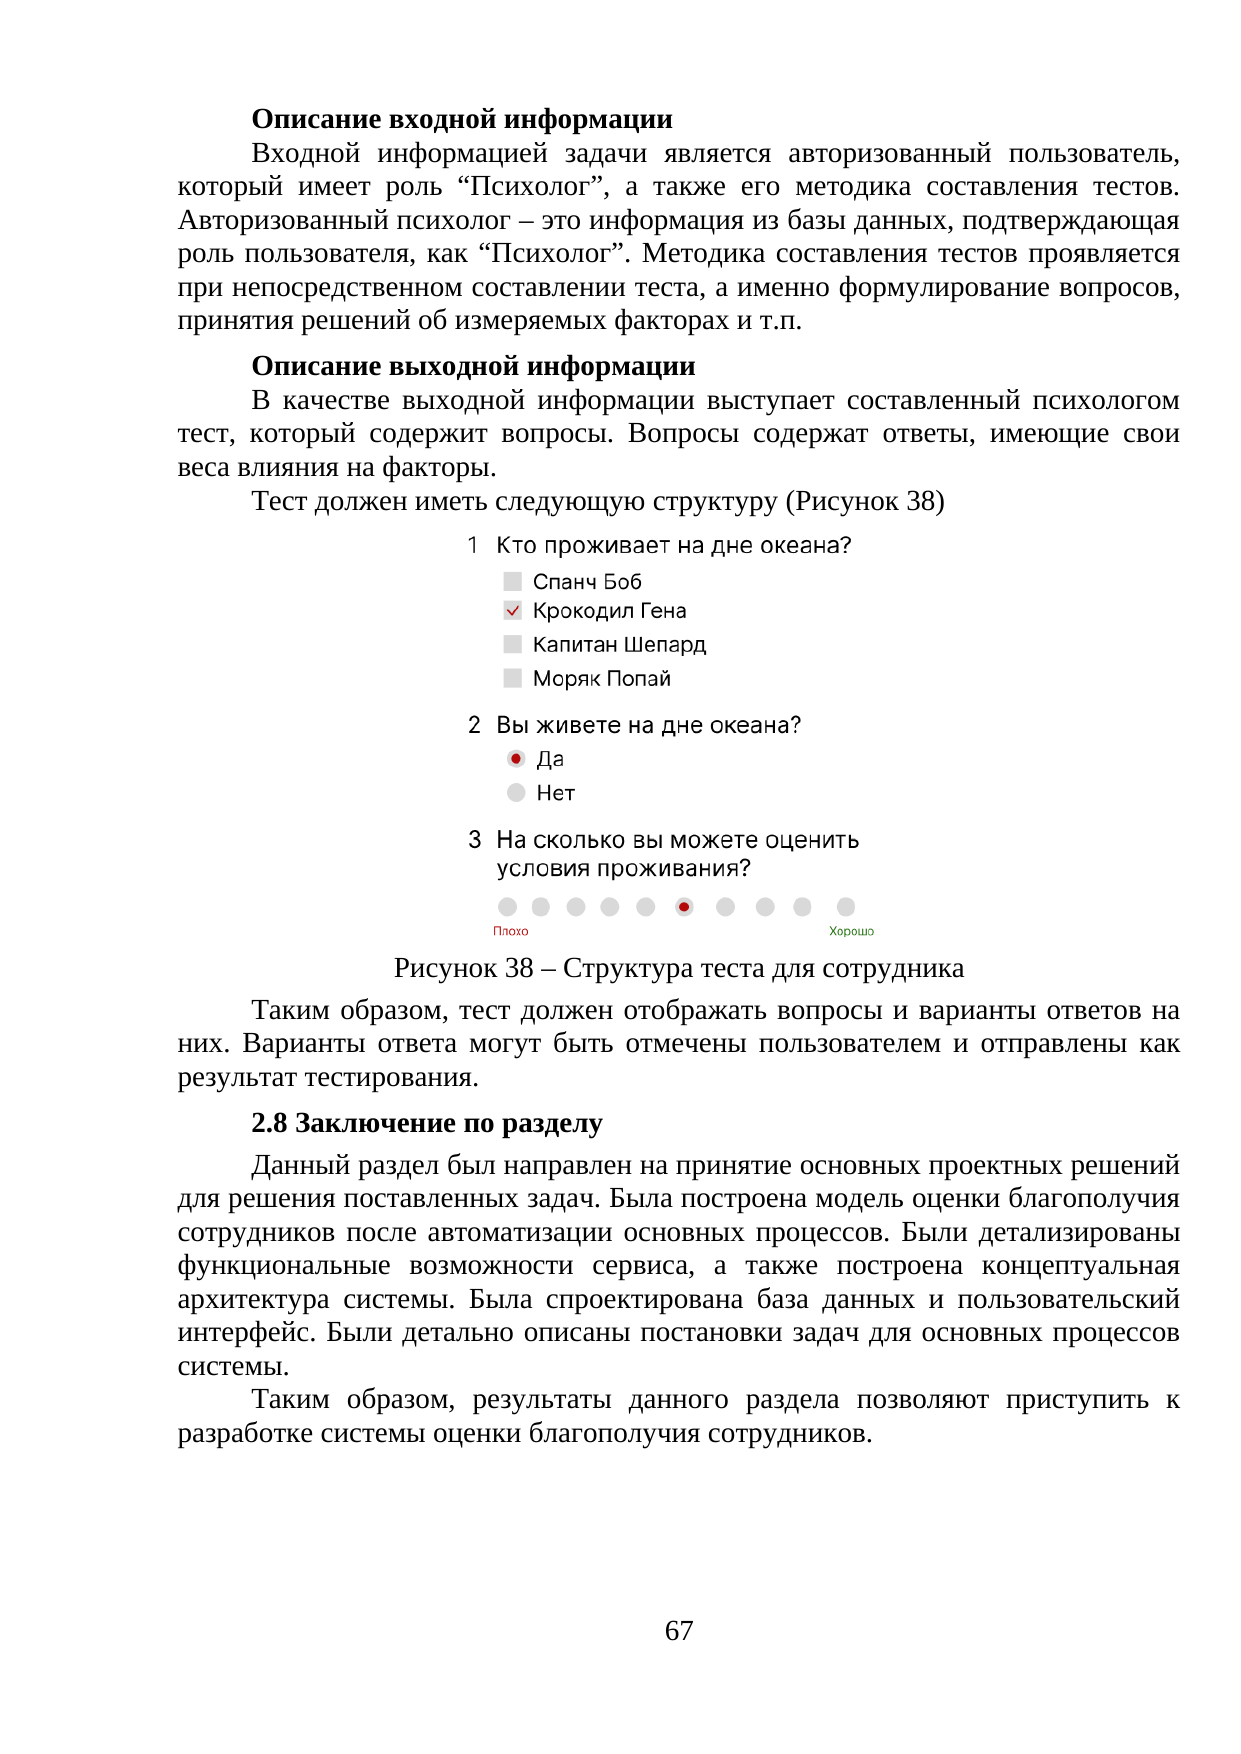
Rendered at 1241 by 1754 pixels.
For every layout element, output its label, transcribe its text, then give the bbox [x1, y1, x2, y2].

text Таким образом, результаты данного раздела позволяют приступить к разработке системы оценки благополучия сотрудников. [177, 1382, 1181, 1449]
text Описание входной информации [177, 101, 1181, 135]
subtitle 2.8 Заключение по разделу [177, 1105, 1181, 1138]
text Описание выходной информации [177, 348, 1181, 382]
text Данный раздел был направлен на принятие основных проектных решений для решения поставленных задач. Была построена модель оценки благополучия сотрудников после автоматизации основных процессов. Были детализированы функциональные возможности сервиса, а также построена концептуальная архитектура системы. Была спроектирована база данных и пользовательский интерфейс. Были детально описаны постановки задач для основных процессов системы. [177, 1147, 1181, 1382]
picture [461, 524, 898, 950]
text Тест должен иметь следующую структуру (Рисунок 38) [177, 483, 1181, 516]
text Входной информацией задачи является авторизованный пользователь, который имеет роль “Психолог”, а также его методика составления тестов. Авторизованный психолог – это информация из базы данных, подтверждающая роль пользователя, как “Психолог”. Методика составления тестов проявляется при непосредственном составлении теста, а именно формулирование вопросов, принятия решений об измеряемых факторах и т.п. [177, 135, 1181, 336]
text Рисунок 38 – Структура теста для сотрудника [177, 950, 1181, 983]
text В качестве выходной информации выступает составленный психологом тест, который содержит вопросы. Вопросы содержат ответы, имеющие свои веса влияния на факторы. [177, 382, 1181, 483]
text Таким образом, тест должен отображать вопросы и варианты ответов на них. Варианты ответа могут быть отмечены пользователем и отправлены как результат тестирования. [177, 992, 1181, 1092]
